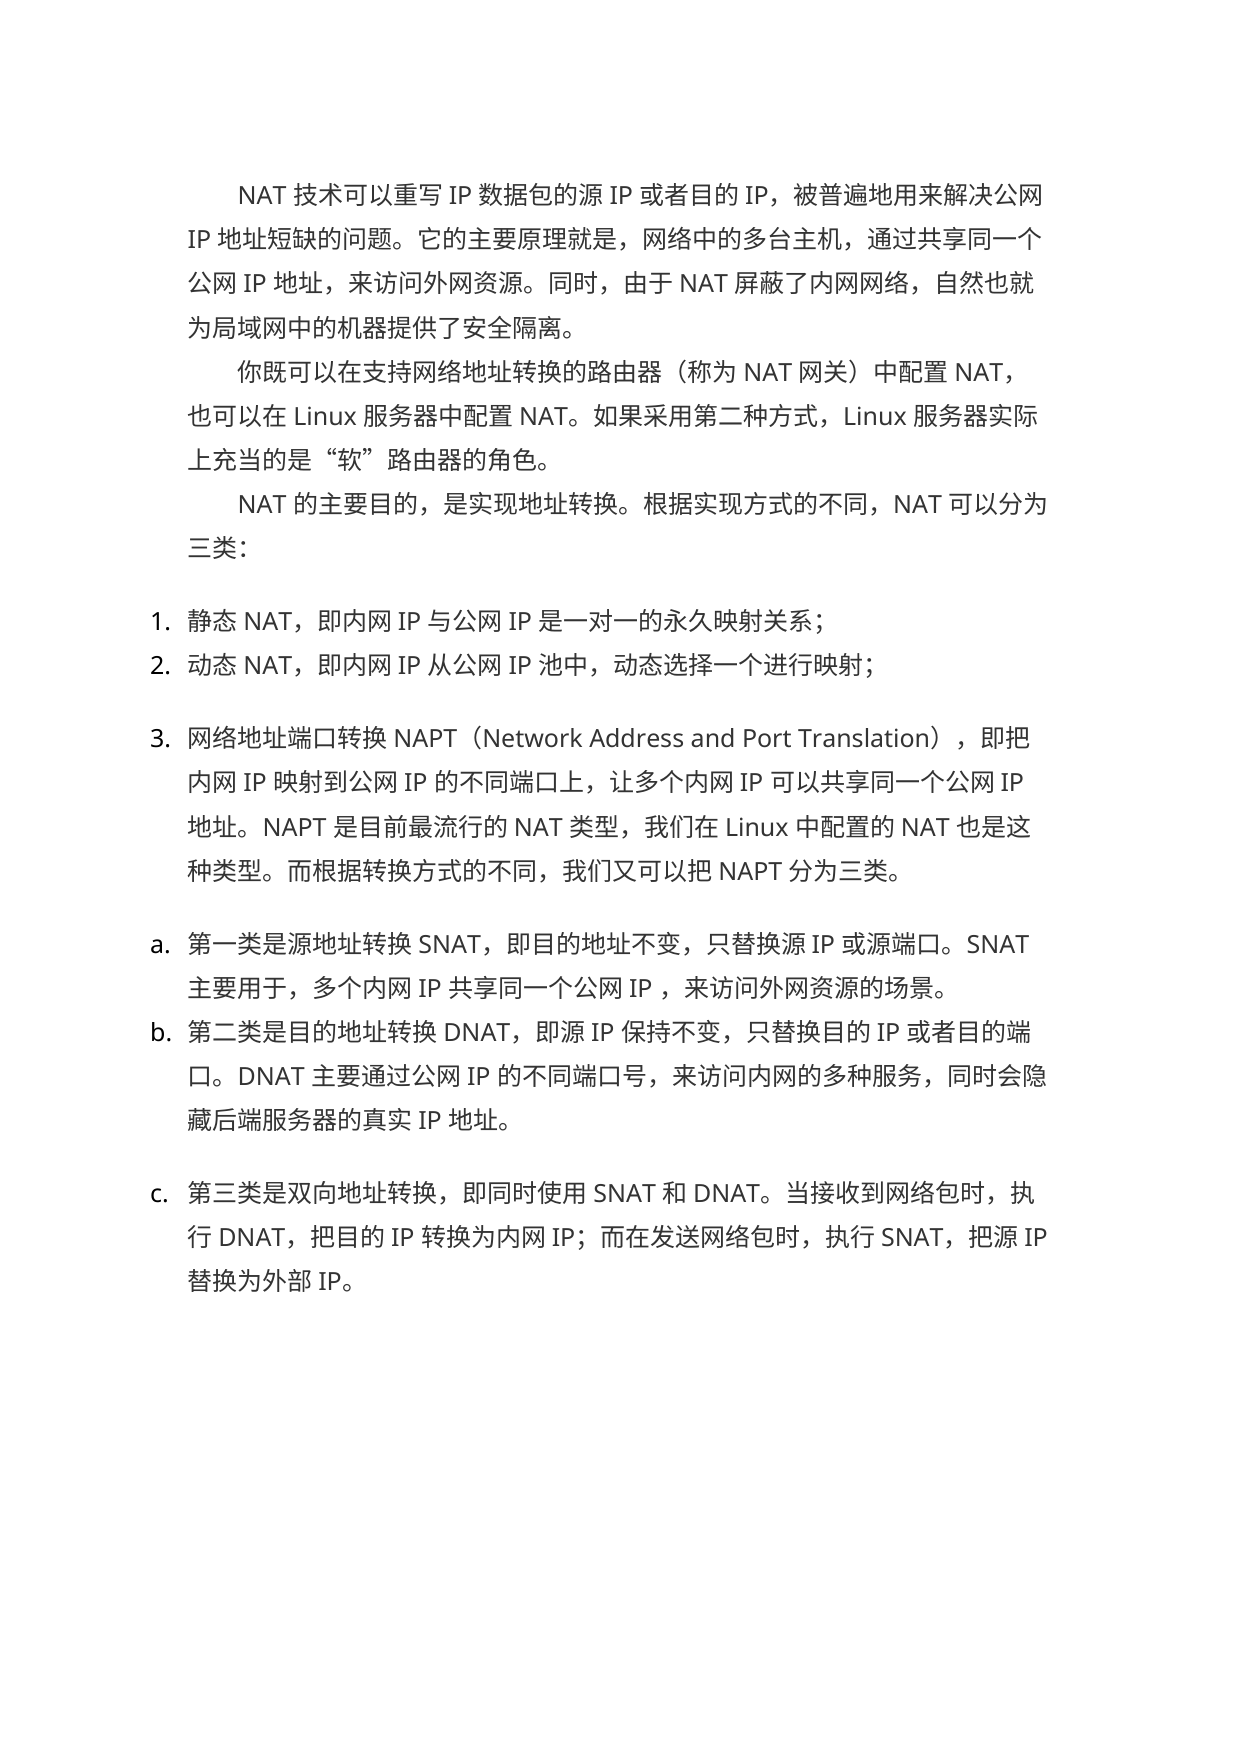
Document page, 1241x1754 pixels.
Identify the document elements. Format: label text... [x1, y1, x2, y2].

list 第一类是源地址转换 SNAT，即目的地址不变，只替换源 IP 或源端口。SNAT 主要用于，多个内网 IP 共享同一个公网 IP ，来访问外网资源的场景。 [150, 920, 1053, 1008]
text 你既可以在支持网络地址转换的路由器（称为 NAT 网关）中配置 NAT，也可以在 Linux 服务器中配置 NAT。如果采用第二种方式，Linux 服务器实际上充当的是“软”路由器的角色。 [187, 348, 1053, 480]
list 网络地址端口转换 NAPT（Network Address and Port Translation），即把内网 IP 映射到公网 IP 的不同端口上，让多个内网 IP 可以共享同一个公网 IP 地址。NAPT 是目前最流行的 NAT 类型，我们在 Linux 中配置的 NAT 也是这种类型。而根据转换方式的不同，我们又可以把 NAPT 分为三类。 [150, 715, 1053, 891]
text NAT 的主要目的，是实现地址转换。根据实现方式的不同，NAT 可以分为三类： [187, 480, 1053, 568]
list 静态 NAT，即内网 IP 与公网 IP 是一对一的永久映射关系； [150, 598, 1053, 642]
list 第三类是双向地址转换，即同时使用 SNAT 和 DNAT。当接收到网络包时，执行 DNAT，把目的 IP 转换为内网 IP；而在发送网络包时，执行 SNAT，把源 IP 替换为外部 IP。 [150, 1170, 1053, 1302]
list 动态 NAT，即内网 IP 从公网 IP 池中，动态选择一个进行映射； [150, 642, 1053, 686]
text NAT 技术可以重写 IP 数据包的源 IP 或者目的 IP，被普遍地用来解决公网 IP 地址短缺的问题。它的主要原理就是，网络中的多台主机，通过共享同一个公网 IP 地址，来访问外网资源。同时，由于 NAT 屏蔽了内网网络，自然也就为局域网中的机器提供了安全隔离。 [187, 172, 1053, 348]
list 第二类是目的地址转换 DNAT，即源 IP 保持不变，只替换目的 IP 或者目的端口。DNAT 主要通过公网 IP 的不同端口号，来访问内网的多种服务，同时会隐藏后端服务器的真实 IP 地址。 [150, 1008, 1053, 1141]
